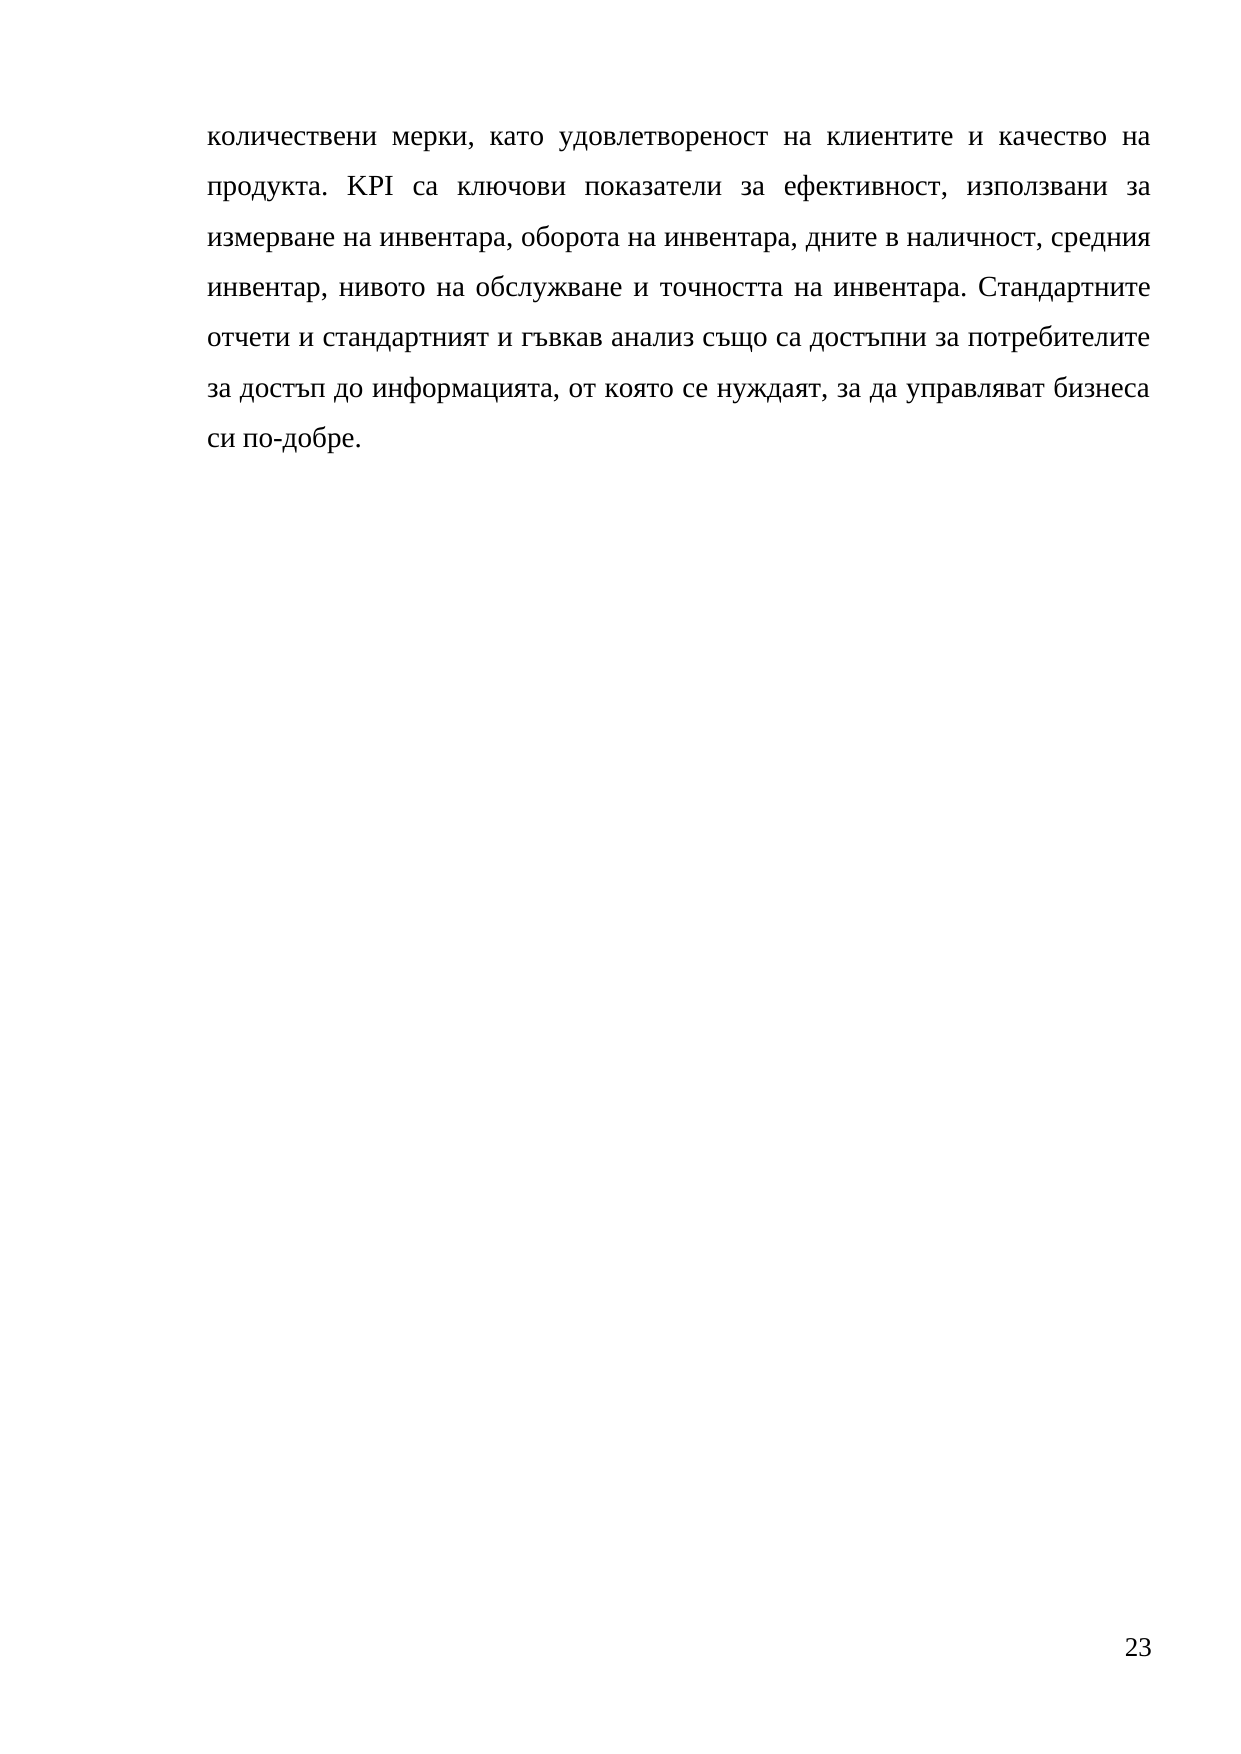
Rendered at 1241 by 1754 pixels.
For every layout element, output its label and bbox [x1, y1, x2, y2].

text [207, 118, 1152, 453]
